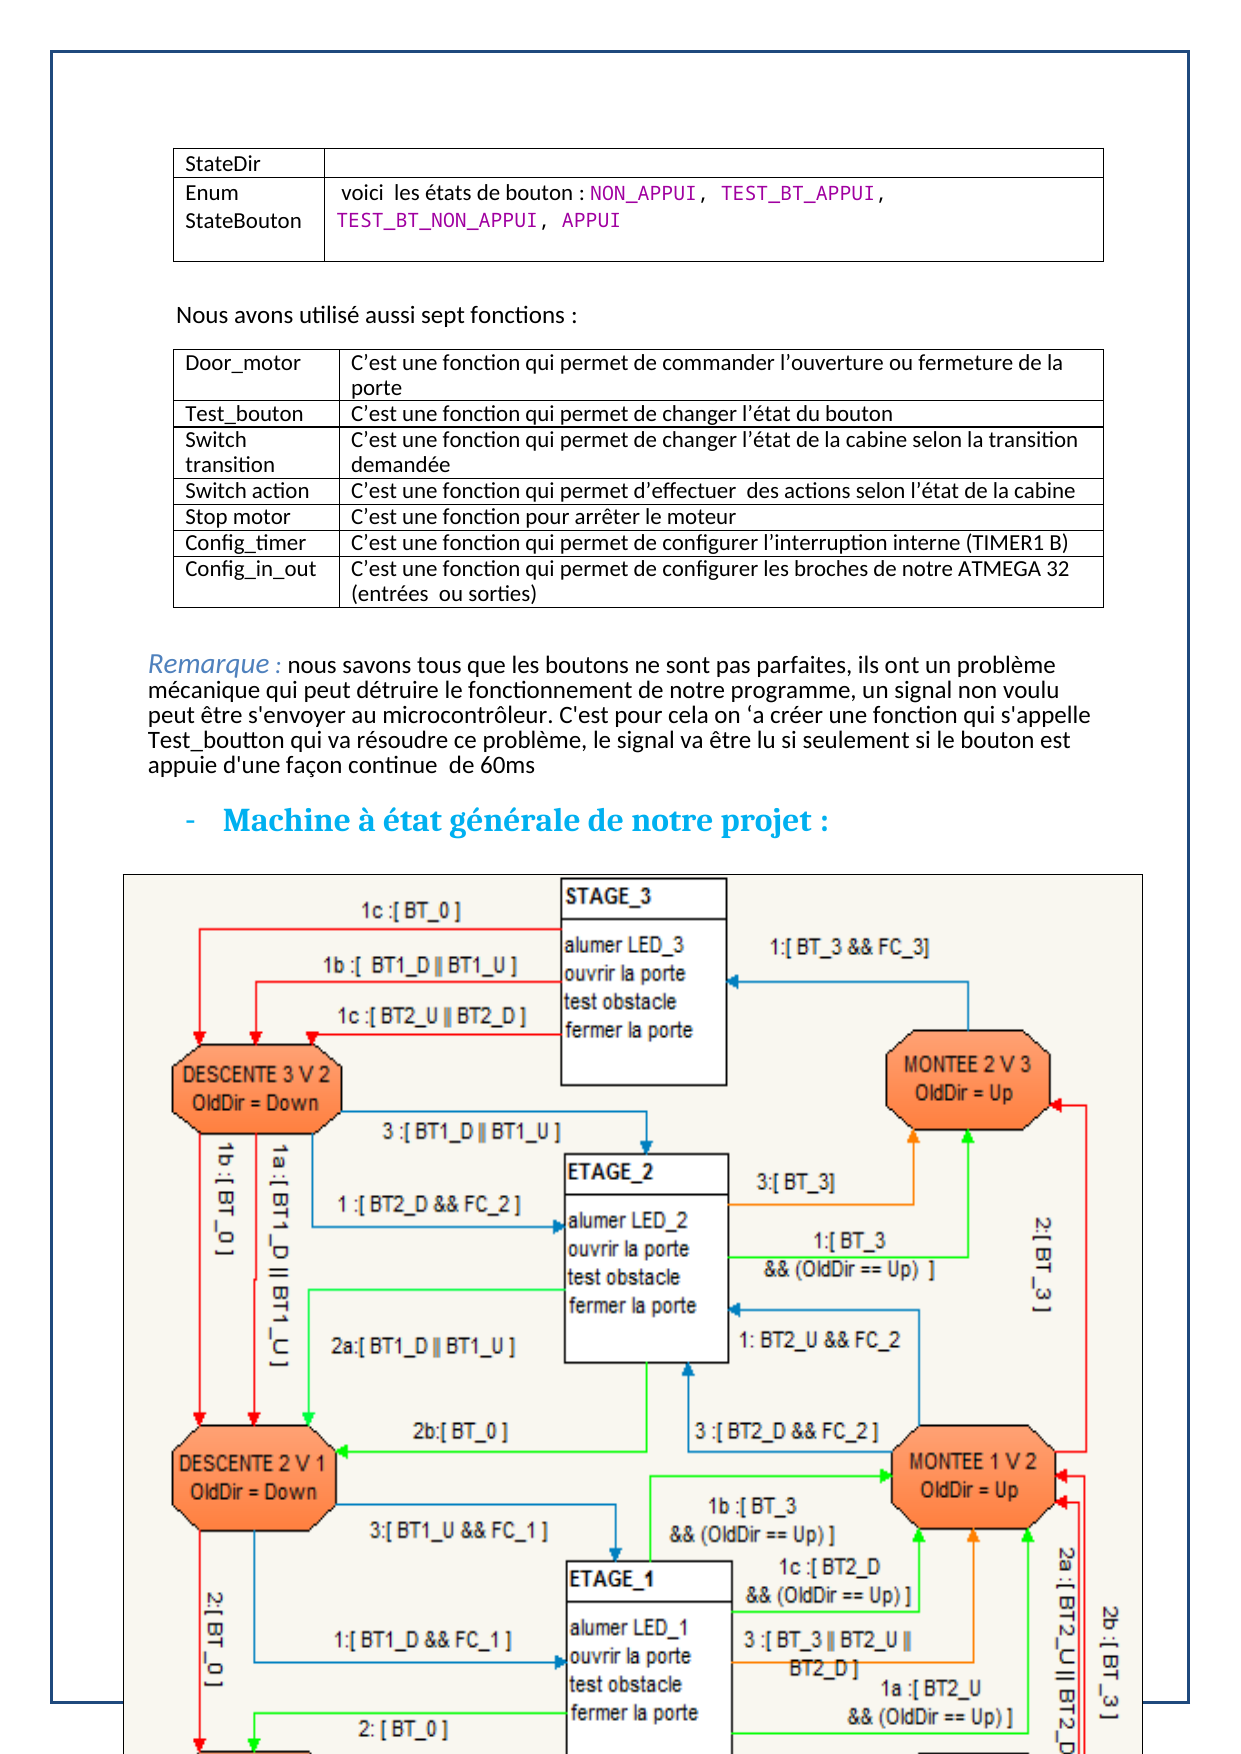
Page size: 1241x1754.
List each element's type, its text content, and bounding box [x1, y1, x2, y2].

text Remarque : nous savons tous que les boutons ne sont pas parfaites, ils ont un problème mécanique qui peut détruire le fonctionnement de notre programme, un signal non voulu peut être s'envoyer au microcontrôleur. C'est pour cela on ‘a créer une fonction qui s'appelle Test_boutton qui va résoudre ce problème, le signal va être lu si seulement si le bouton est appuie d'une façon continue de 60ms [148, 653, 1093, 778]
table_cell C’est une fonction qui permet de changer l’état du bouton [340, 401, 1103, 426]
table_cell C’est une fonction pour arrêter le moteur [340, 505, 1103, 529]
table_header Door_motor [174, 350, 339, 400]
table_cell Test_bouton [174, 401, 339, 426]
table_cell voici les états de bouton : NON_APPUI, TEST_BT_APPUI, TEST_BT_NON_APPUI, APPUI [325, 178, 1103, 261]
table_cell Config_in_out [174, 557, 339, 607]
table_cell C’est une fonction qui permet d’effectuer des actions selon l’état de la cabine [340, 479, 1103, 503]
table_header C’est une fonction qui permet de commander l’ouverture ou fermeture de la porte [340, 350, 1103, 400]
picture [124, 875, 1142, 1754]
table_cell C’est une fonction qui permet de configurer l’interruption interne (TIMER1 B) [340, 531, 1103, 556]
table_cell C’est une fonction qui permet de changer l’état de la cabine selon la transition demandée [340, 428, 1103, 477]
table_cell Stop motor [174, 505, 339, 529]
table_cell Switch transition [174, 428, 339, 477]
text Nous avons utilisé aussi sept fonctions : [148, 303, 1093, 328]
table_cell Enum StateBouton [174, 178, 324, 261]
subtitle Machine à état générale de notre projet : [185, 799, 1093, 840]
table_cell Config_timer [174, 531, 339, 556]
table_cell Switch action [174, 479, 339, 503]
table_cell Enum StateDir [174, 149, 324, 177]
table_cell C’est une fonction qui permet de configurer les broches de notre ATMEGA 32 (entrées ou sorties) [340, 557, 1103, 607]
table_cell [325, 149, 1103, 177]
